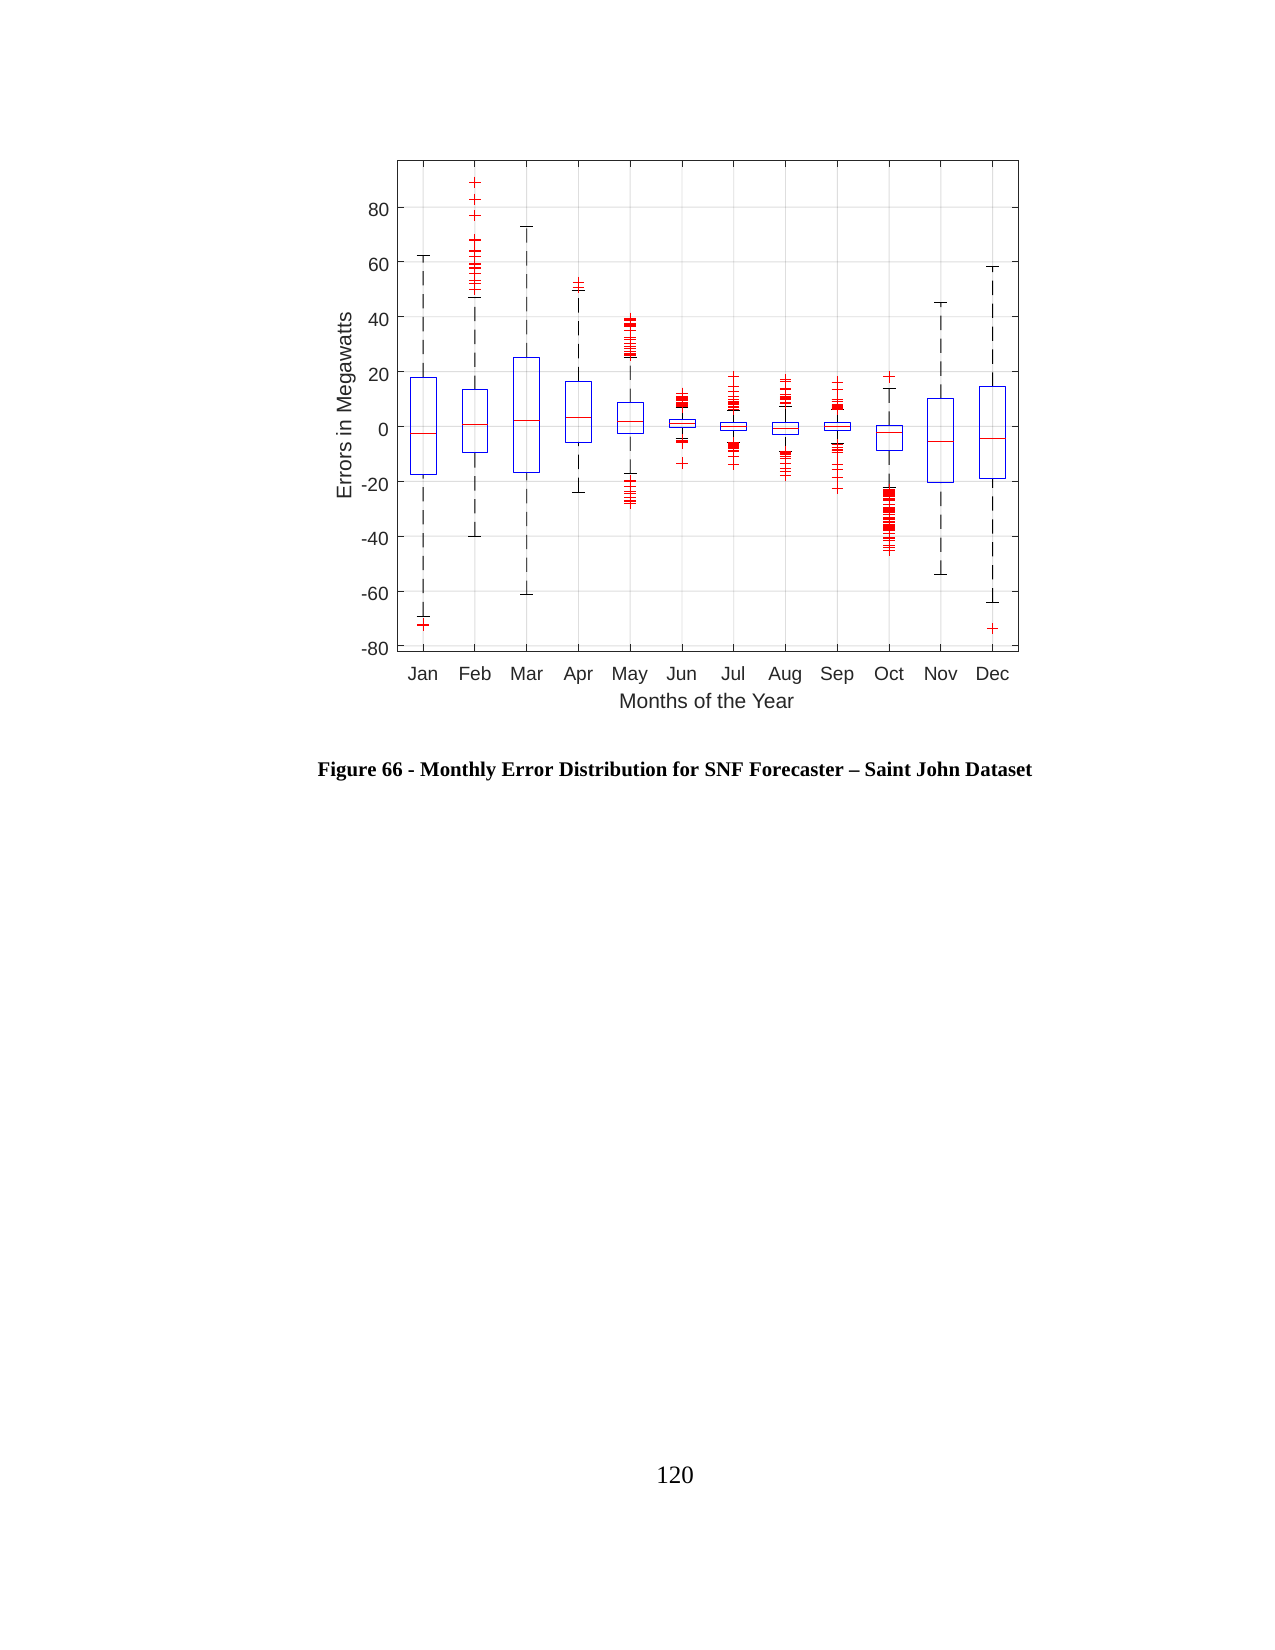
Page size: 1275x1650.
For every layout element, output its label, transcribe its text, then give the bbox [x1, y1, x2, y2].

text Figure - Monthly Error Distribution for SNF Forecaster – Saint John Dataset [225, 757, 1125, 781]
